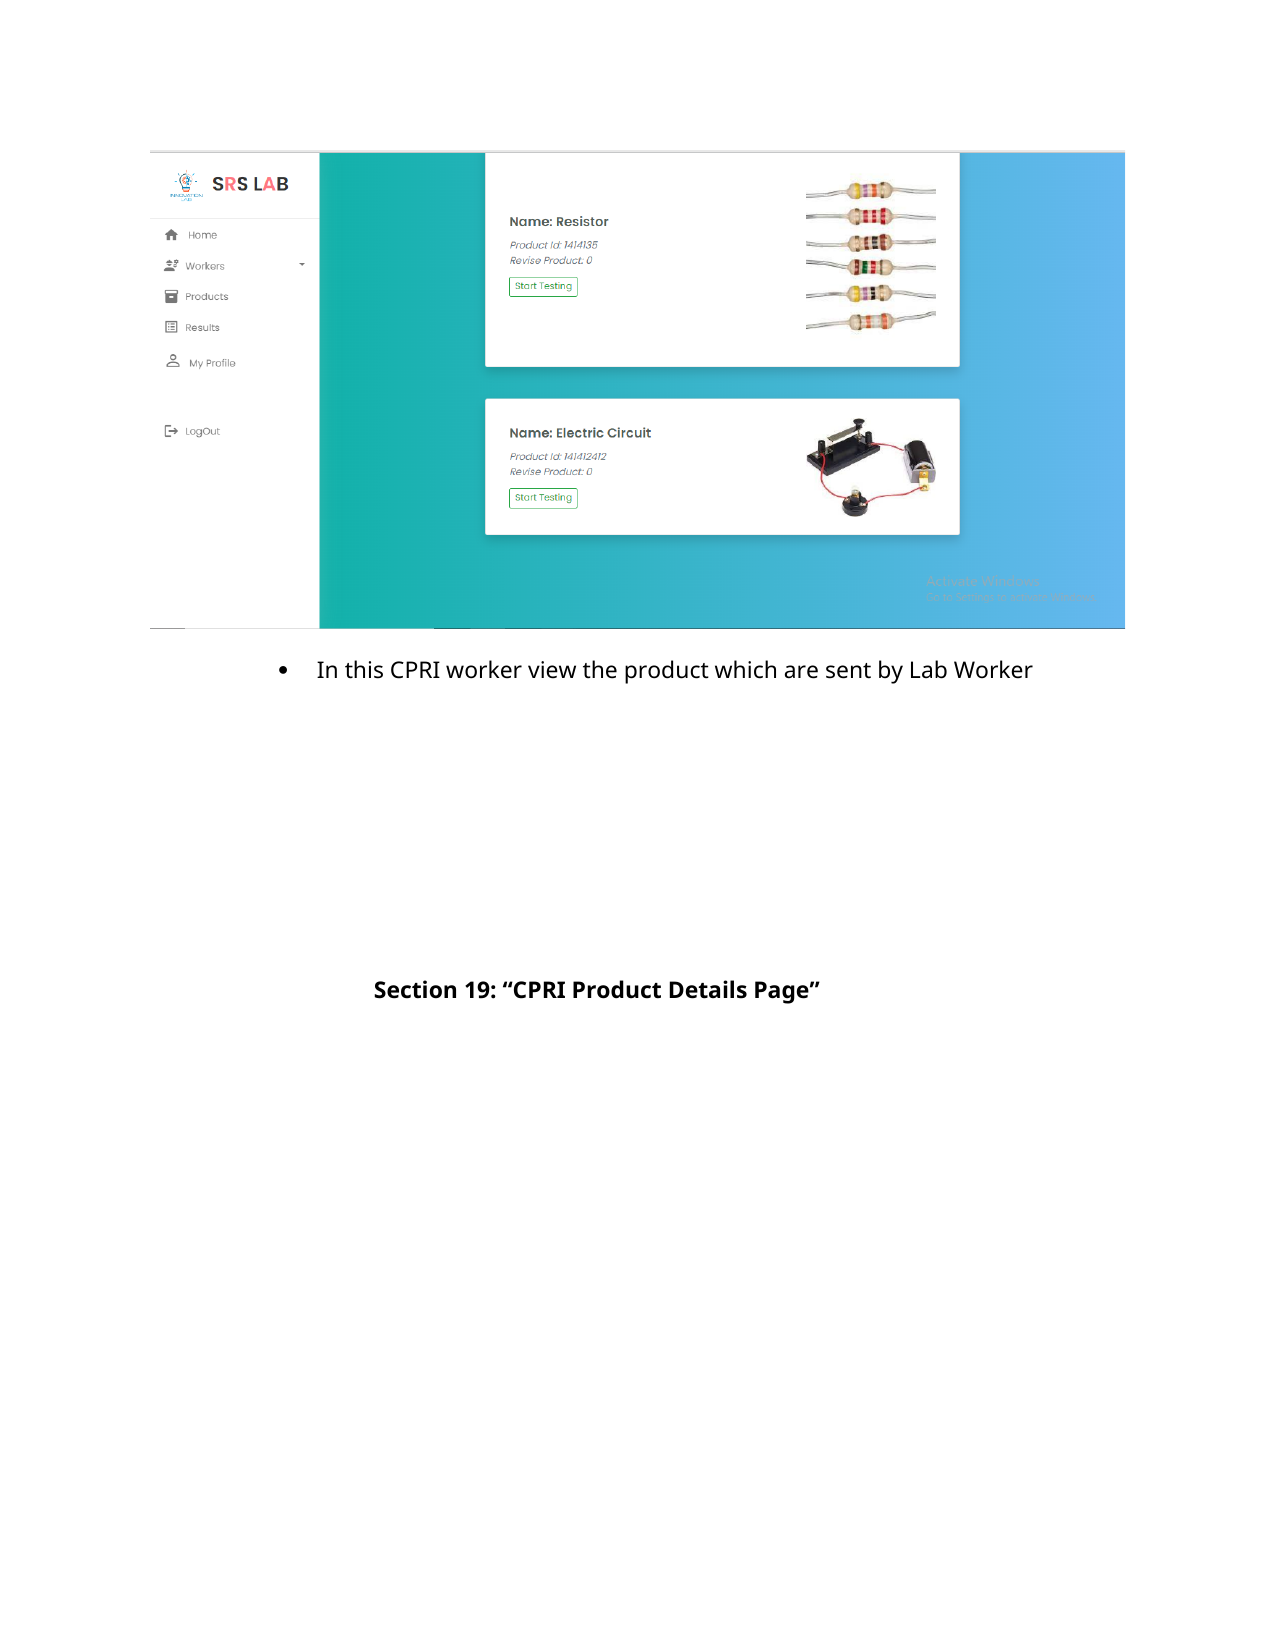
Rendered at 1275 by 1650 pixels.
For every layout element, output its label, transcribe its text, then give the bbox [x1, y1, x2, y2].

picture [150, 150, 1125, 629]
list In this CPRI worker view the product which are sent by Lab Worker [187, 654, 1125, 685]
list Section 19: “CPRI Product Details Page” [225, 974, 1125, 1005]
